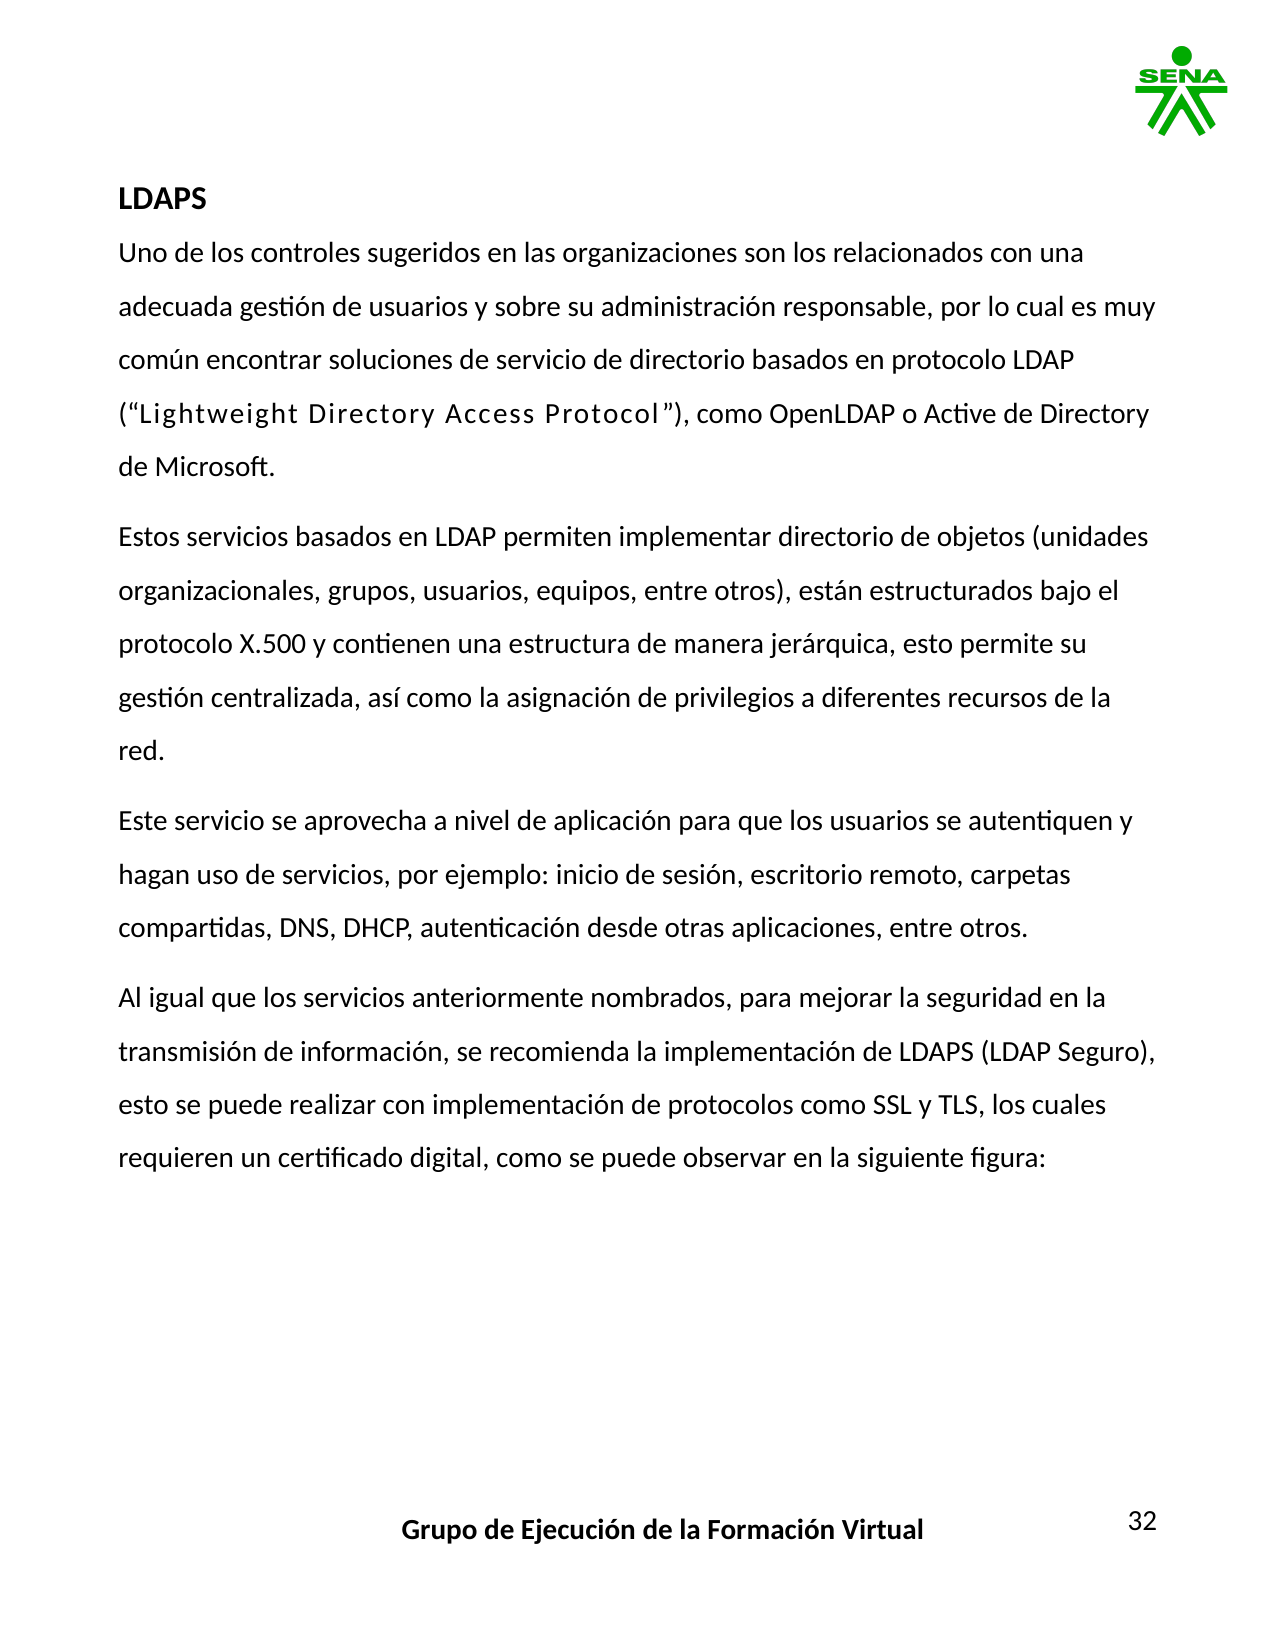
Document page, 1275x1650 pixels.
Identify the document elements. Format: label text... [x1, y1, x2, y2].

text Uno de los controles sugeridos en las organizaciones son los relacionados con una adecuada gestión de usuarios y sobre su administración responsable, por lo cual es muy común encontrar soluciones de servicio de directorio basados en protocolo LDAP (“Lightweight Directory Access Protocol”), como OpenLDAP o Active de Directory de Microsoft. [118, 234, 1157, 484]
text Este servicio se aprovecha a nivel de aplicación para que los usuarios se autentiquen y hagan uso de servicios, por ejemplo: inicio de sesión, escritorio remoto, carpetas compartidas, DNS, DHCP, autenticación desde otras aplicaciones, entre otros. [118, 802, 1157, 945]
text Al igual que los servicios anteriormente nombrados, para mejorar la seguridad en la transmisión de información, se recomienda la implementación de LDAPS (LDAP Seguro), esto se puede realizar con implementación de protocolos como SSL y TLS, los cuales requieren un certificado digital, como se puede observar en la siguiente figura: [118, 979, 1157, 1175]
subtitle LDAPS [118, 177, 1157, 218]
text Estos servicios basados en LDAP permiten implementar directorio de objetos (unidades organizacionales, grupos, usuarios, equipos, entre otros), están estructurados bajo el protocolo X.500 y contienen una estructura de manera jerárquica, esto permite su gestión centralizada, así como la asignación de privilegios a diferentes recursos de la red. [118, 518, 1157, 768]
picture [1135, 46, 1228, 136]
